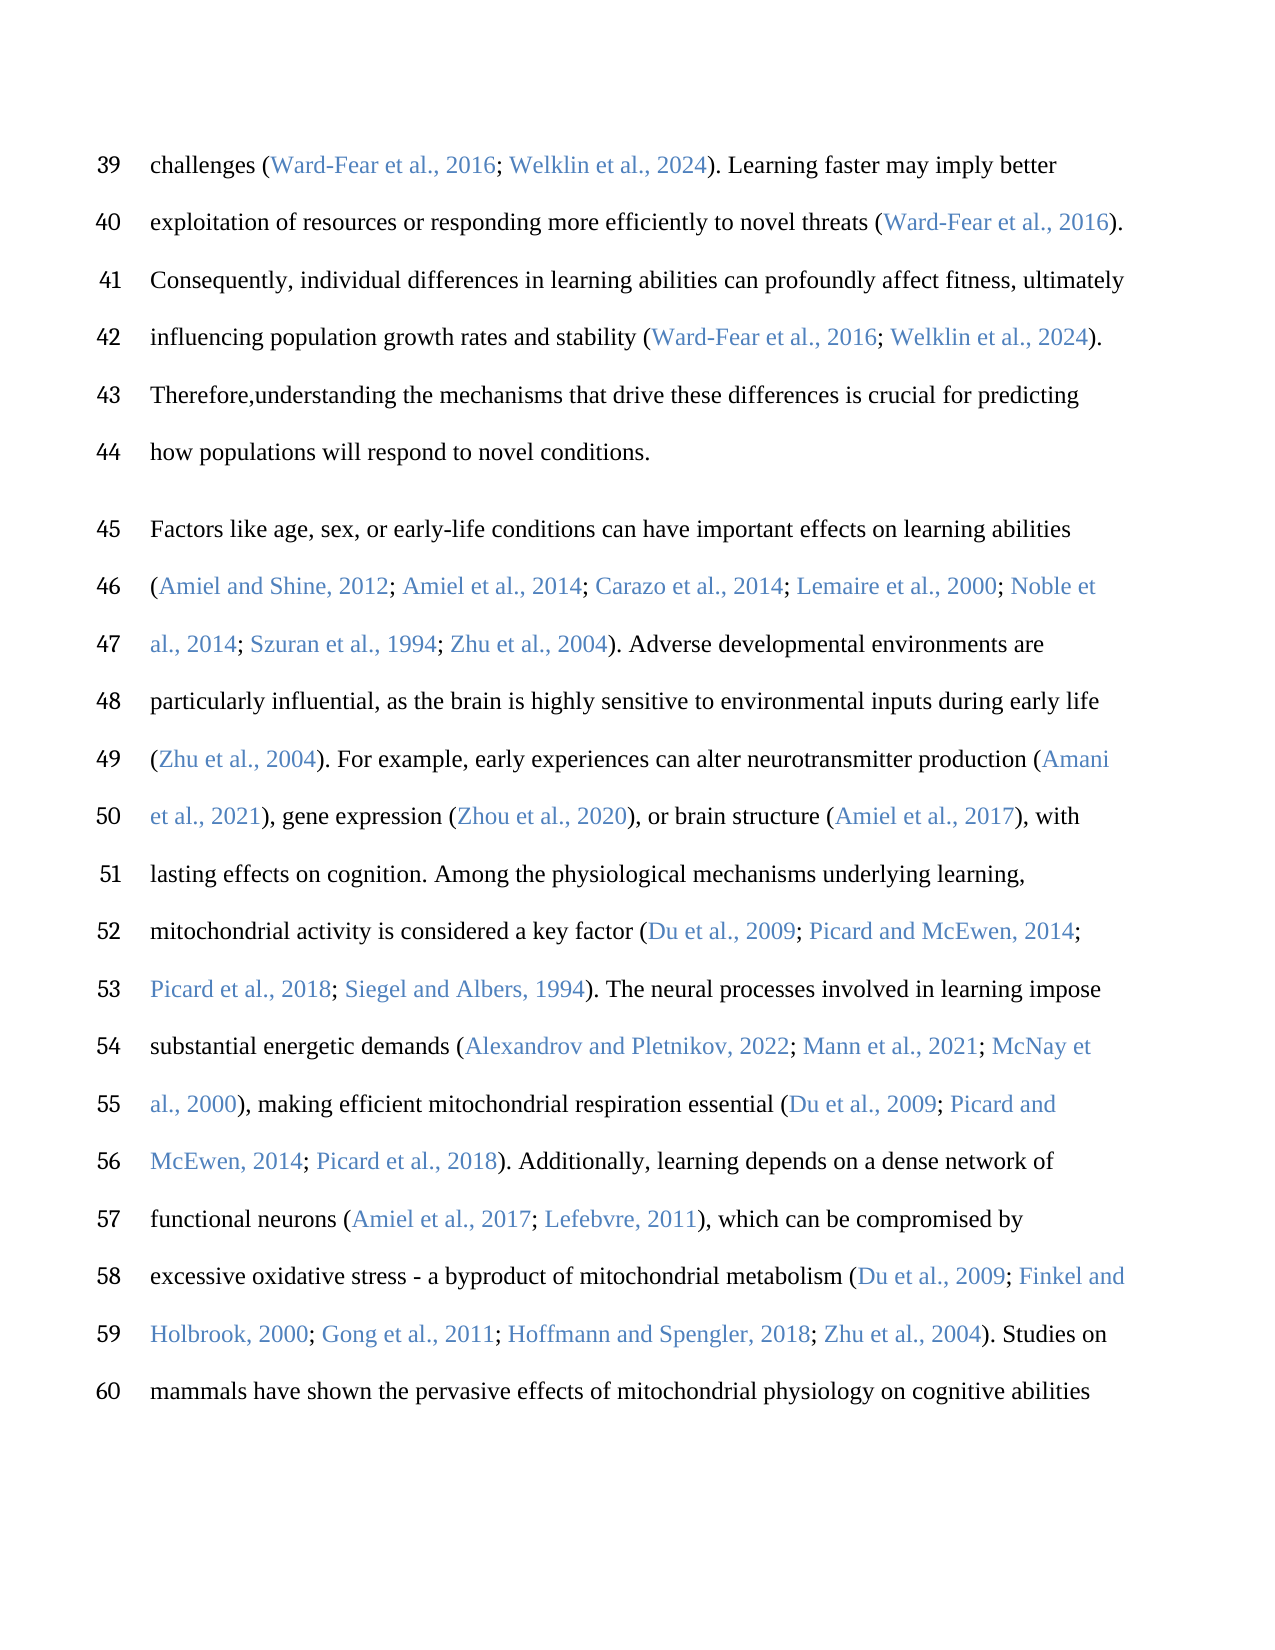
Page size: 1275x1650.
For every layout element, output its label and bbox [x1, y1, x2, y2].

text [150, 514, 1125, 1405]
text [150, 150, 1125, 466]
